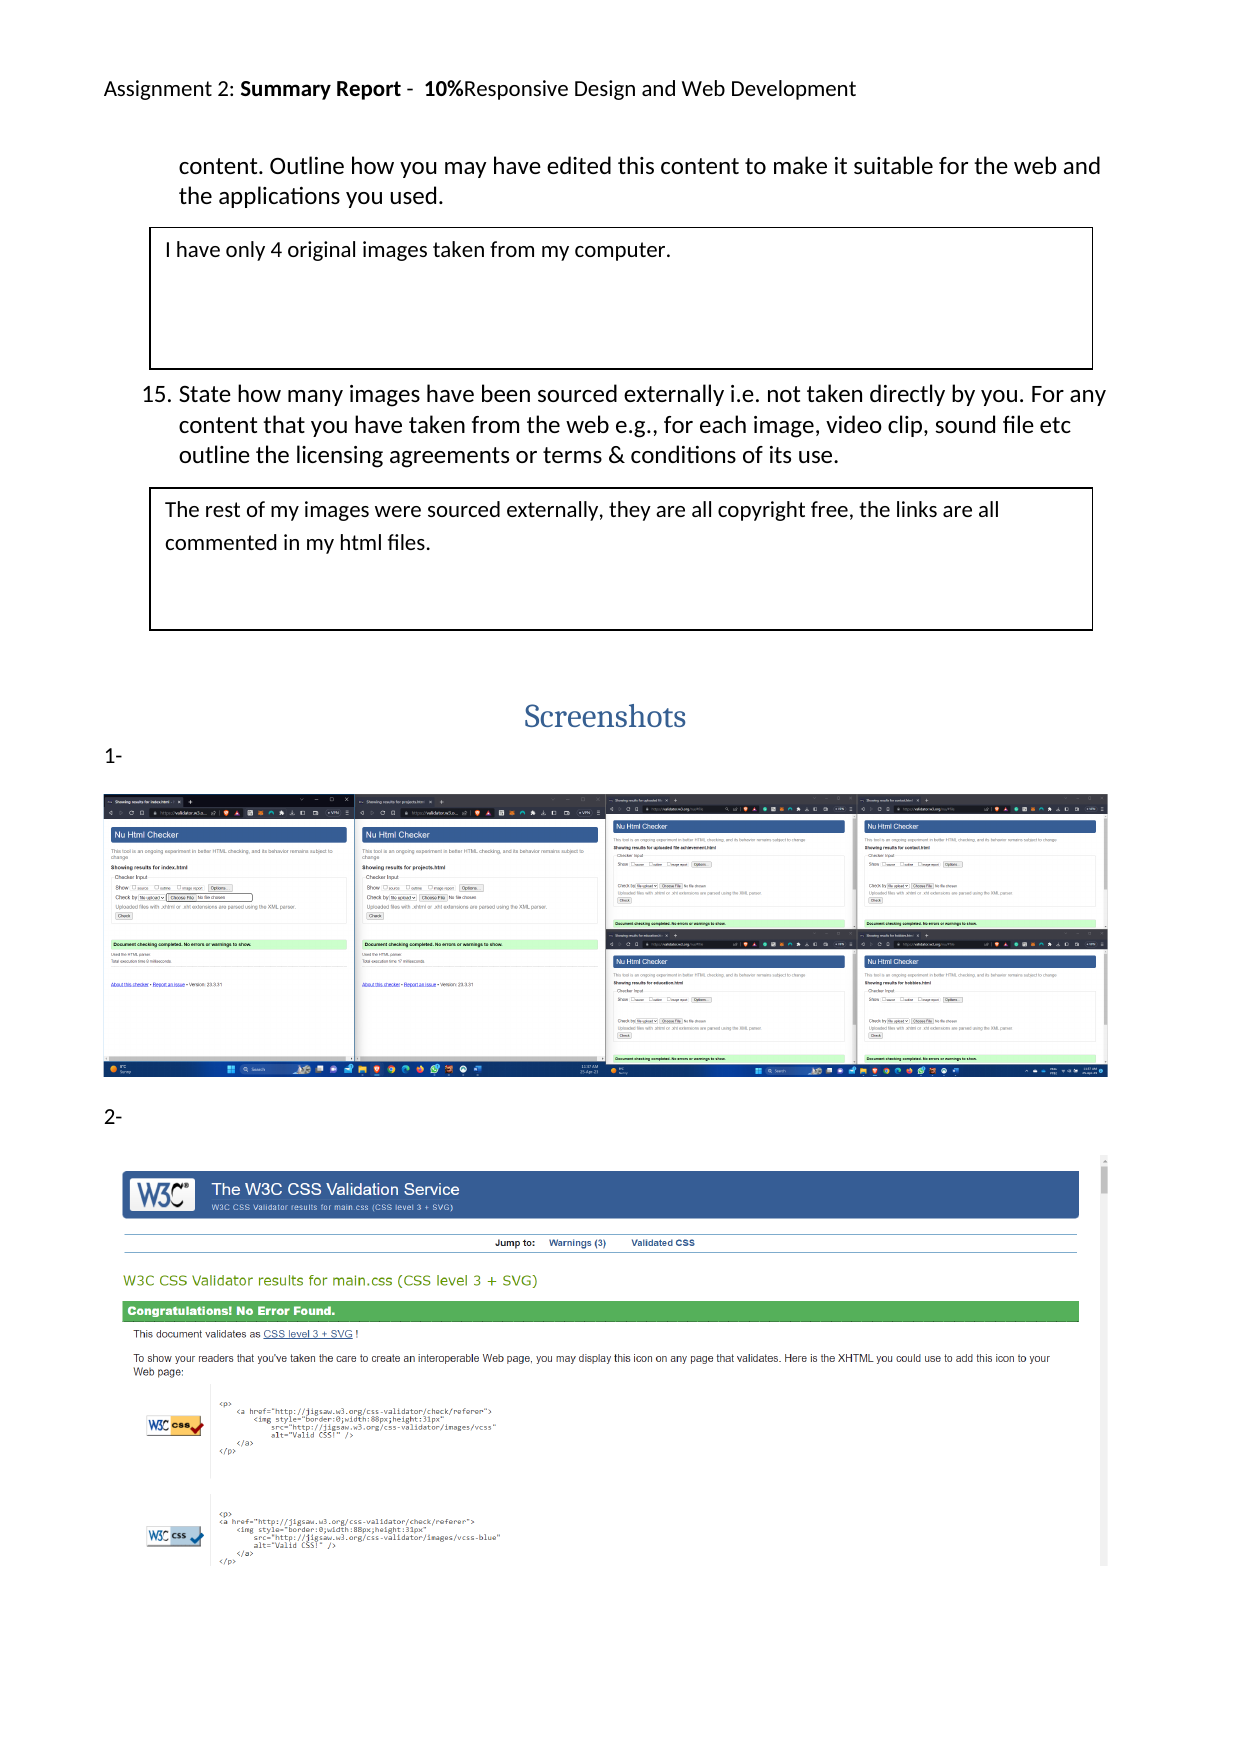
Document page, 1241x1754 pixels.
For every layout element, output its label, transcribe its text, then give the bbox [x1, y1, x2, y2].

picture [103, 1155, 1108, 1566]
subtitle Screenshots [103, 698, 1107, 736]
text 1- [103, 742, 1107, 770]
picture [103, 794, 1108, 1077]
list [141, 150, 1107, 211]
list State how many images have been sourced externally i.e. not taken directly by you. For any content that you have taken from the web e.g., for each image, video clip, sound file etc outline the licensing agreements or terms & conditions of its use. [141, 378, 1107, 470]
text 2- [103, 1102, 1107, 1130]
